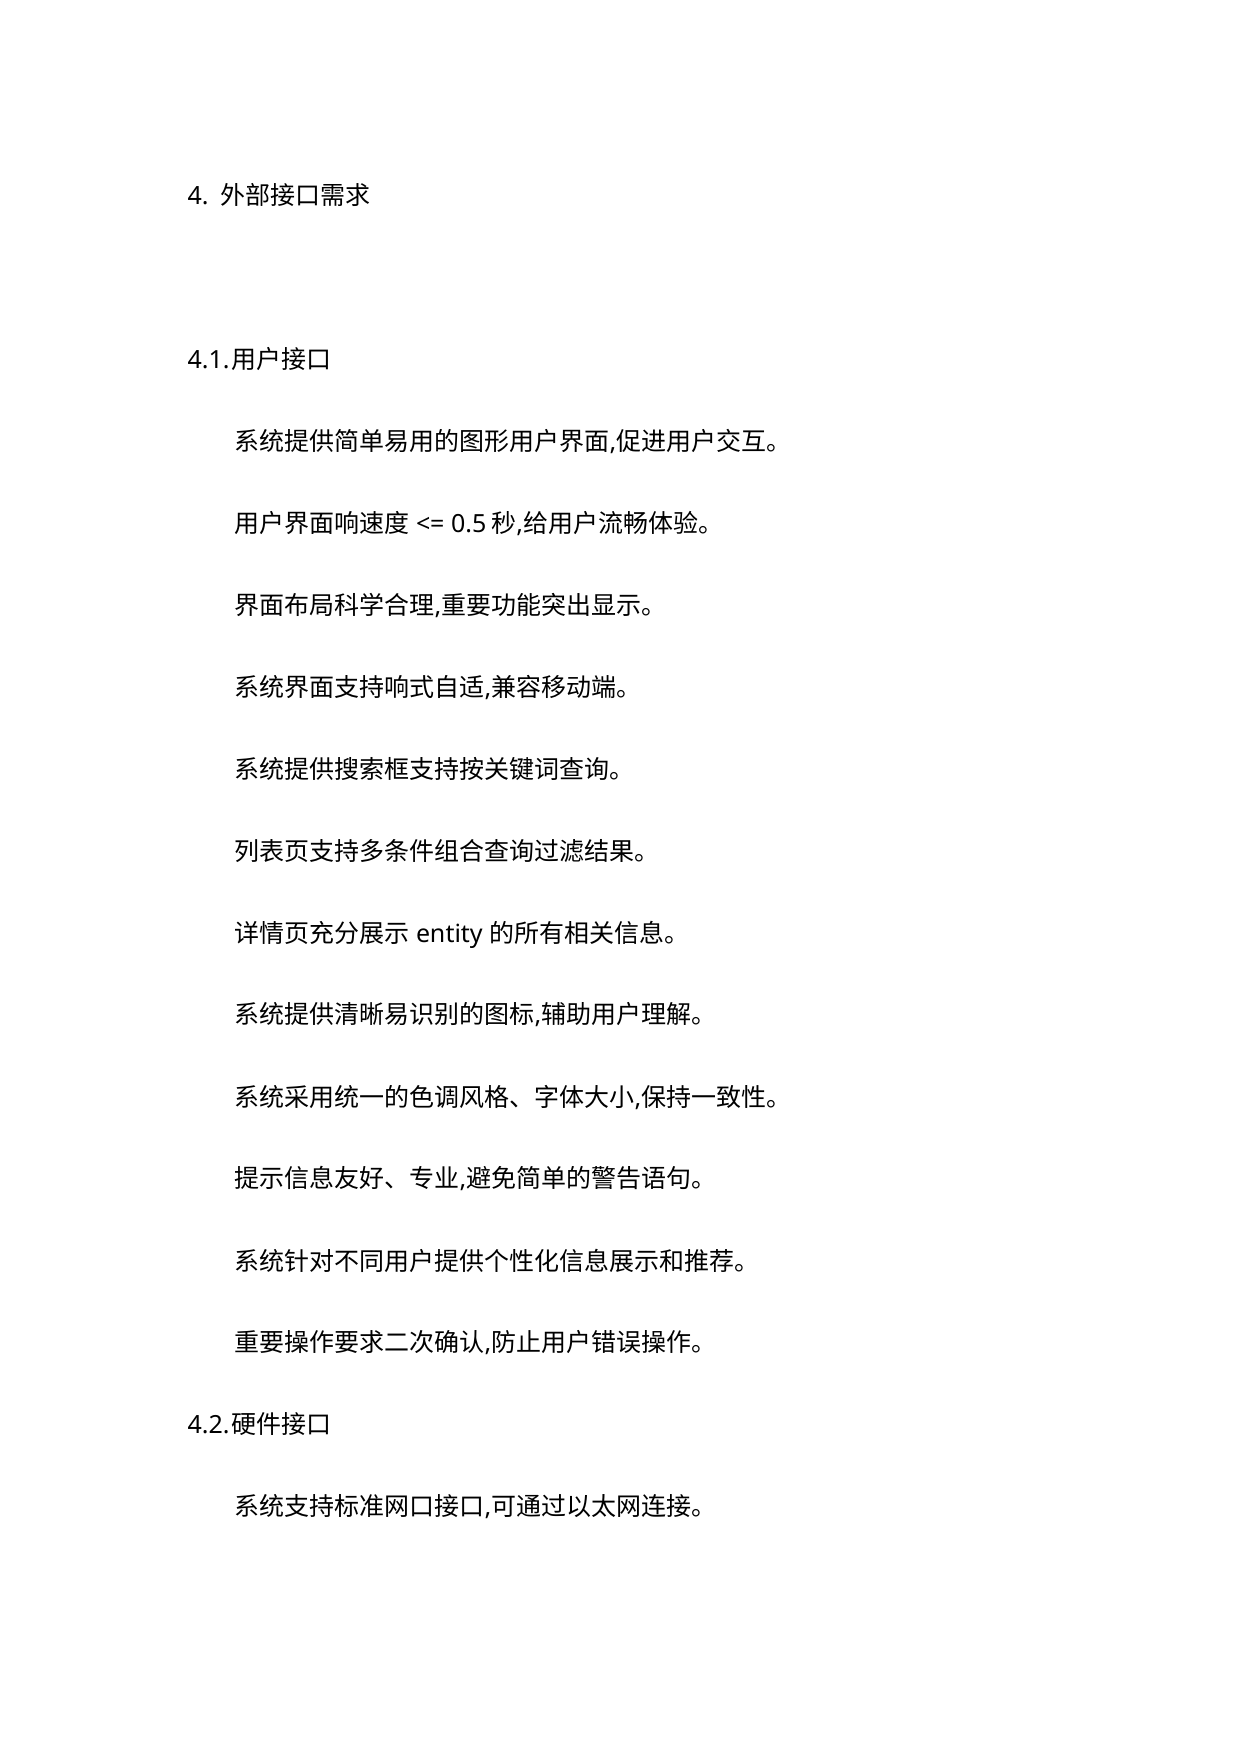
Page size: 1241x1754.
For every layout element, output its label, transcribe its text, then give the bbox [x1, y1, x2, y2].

text 提示信息友好、专业,避免简单的警告语句。 [209, 1146, 1053, 1211]
text 系统采用统一的色调风格、字体大小,保持一致性。 [209, 1064, 1053, 1129]
text 重要操作要求二次确认,防止用户错误操作。 [209, 1310, 1053, 1375]
text 列表页支持多条件组合查询过滤结果。 [209, 818, 1053, 883]
text 系统支持标准网口接口,可通过以太网连接。 [209, 1474, 1053, 1539]
text 系统提供搜索框支持按关键词查询。 [209, 736, 1053, 801]
text 系统界面支持响式自适,兼容移动端。 [209, 654, 1053, 719]
text 系统针对不同用户提供个性化信息展示和推荐。 [209, 1228, 1053, 1293]
text 详情页充分展示 entity 的所有相关信息。 [209, 900, 1053, 965]
text 系统提供简单易用的图形用户界面,促进用户交互。 [209, 408, 1053, 473]
text 用户接口 [187, 326, 1053, 391]
text 界面布局科学合理,重要功能突出显示。 [209, 572, 1053, 637]
text 硬件接口 [187, 1392, 1053, 1457]
text 系统提供清晰易识别的图标,辅助用户理解。 [209, 982, 1053, 1047]
text 用户界面响速度 <= 0.5秒,给用户流畅体验。 [209, 490, 1053, 555]
text 外部接口需求 [187, 162, 1053, 227]
